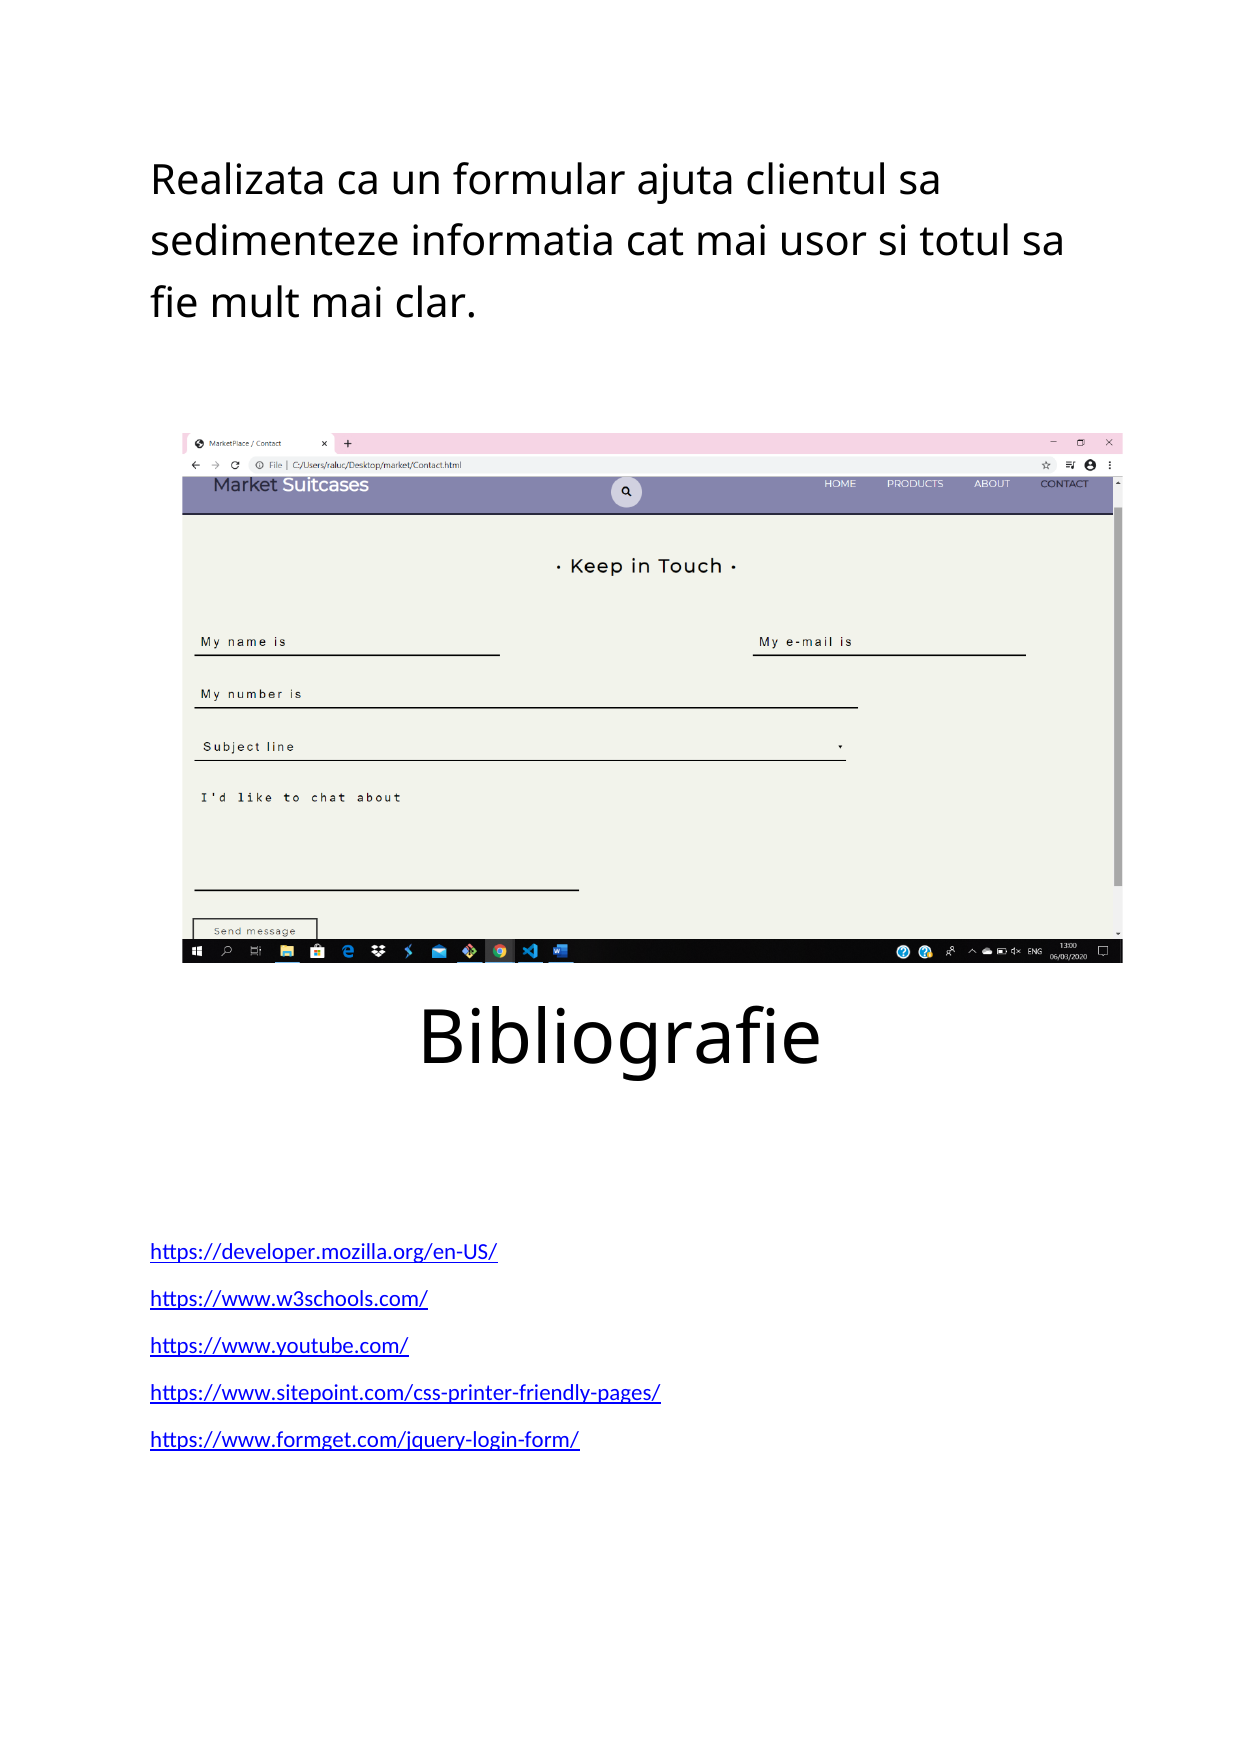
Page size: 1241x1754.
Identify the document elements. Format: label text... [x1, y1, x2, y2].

text https://www.sitepoint.com/css-printer-friendly-pages/ [150, 1378, 1090, 1406]
text Realizata ca un formular ajuta clientul sa sedimenteze informatia cat mai usor si totul sa fie mult mai clar. [150, 150, 1090, 329]
text Bibliografie [150, 740, 1090, 1086]
text https://www.w3schools.com/ [150, 1284, 1090, 1312]
text https://www.formget.com/jquery-login-form/ [150, 1425, 1090, 1453]
picture [182, 433, 1123, 963]
text https://developer.mozilla.org/en-US/ [150, 1237, 1090, 1266]
text https://www.youtube.com/ [150, 1331, 1090, 1359]
